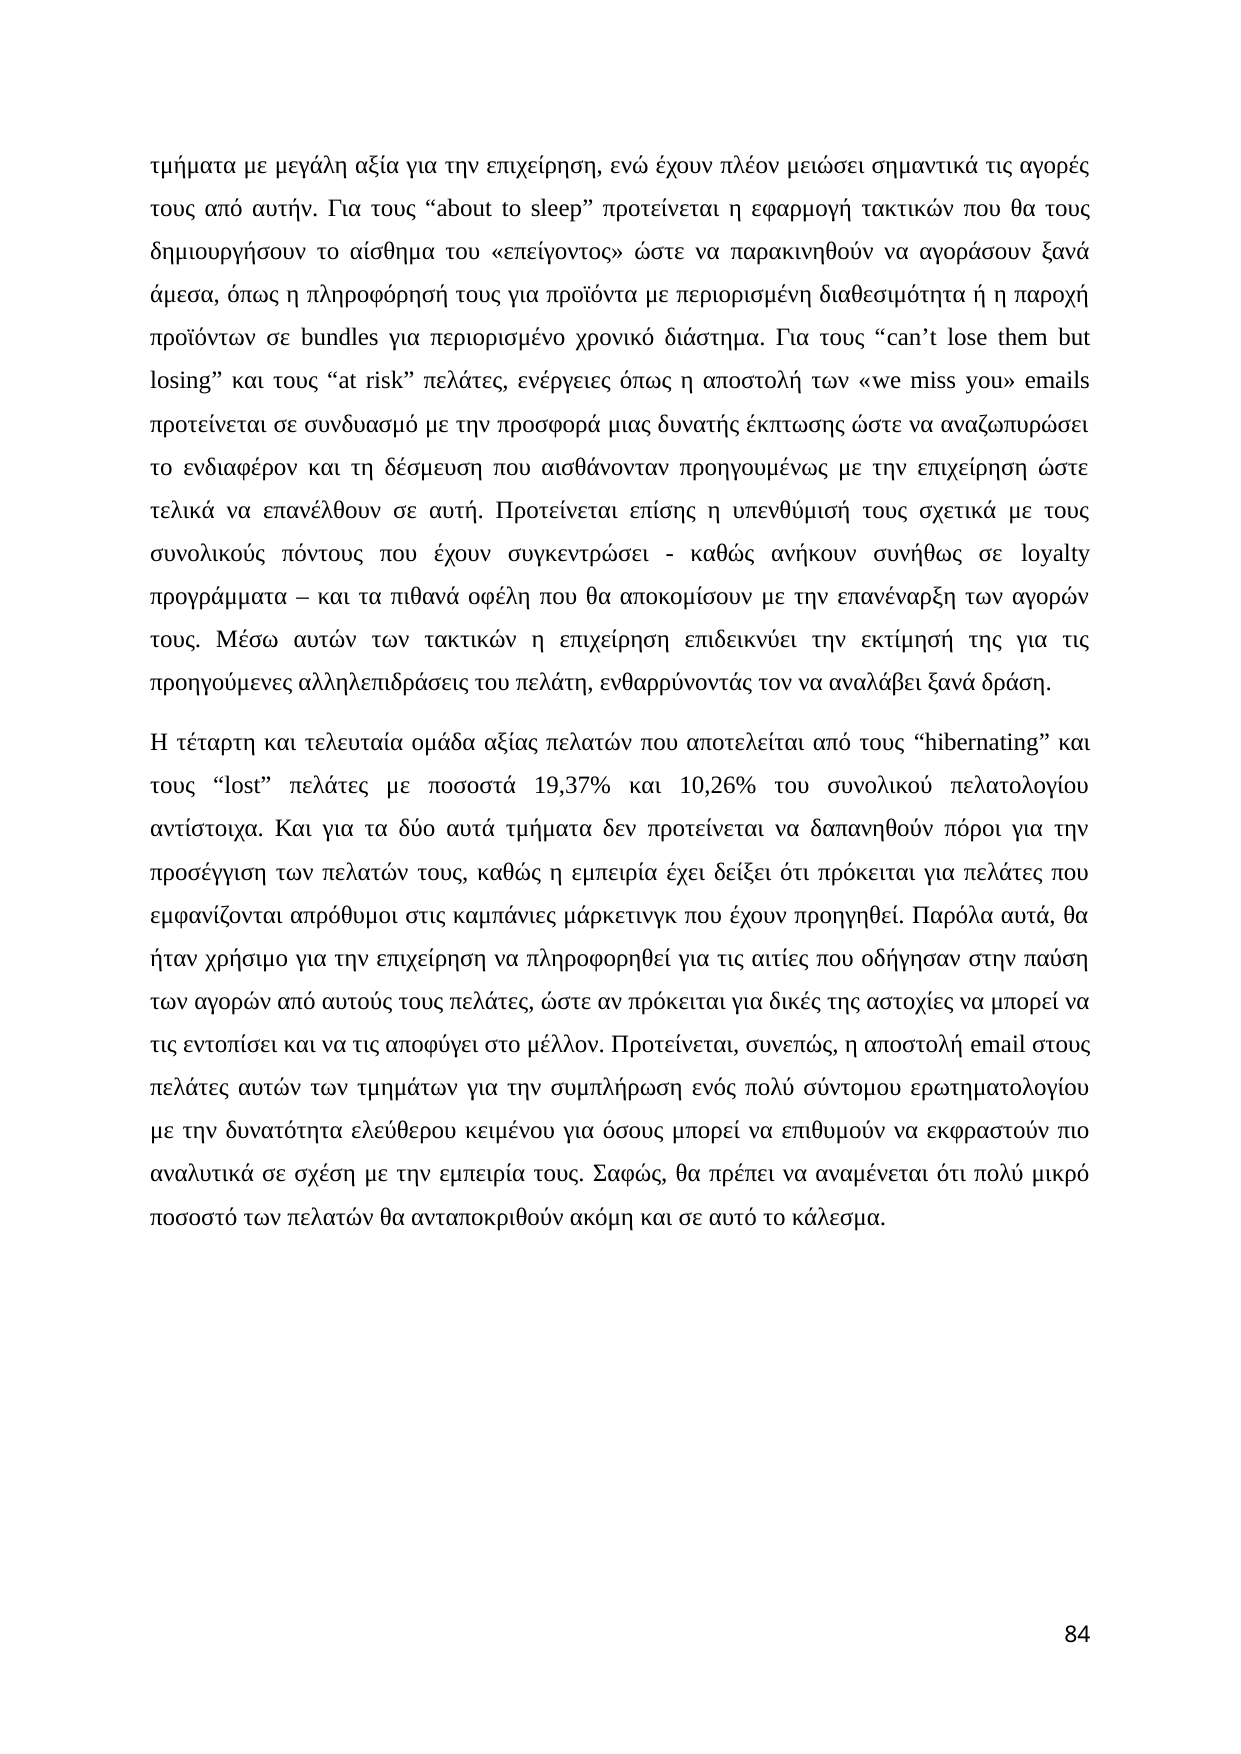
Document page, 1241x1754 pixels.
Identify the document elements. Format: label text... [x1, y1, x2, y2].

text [150, 150, 1090, 696]
text Η τέταρτη και τελευταία ομάδα αξίας πελατών που αποτελείται από τους “hibernating” και τους “lost” πελάτες με ποσοστά 19,37% και 10,26% του συνολικού πελατολογίου αντίστοιχα. Και για τα δύο αυτά τμήματα δεν προτείνεται να δαπανηθούν πόροι για την προσέγγιση των πελατών τους, καθώς η εμπειρία έχει δείξει ότι πρόκειται για πελάτες που εμφανίζονται απρόθυμοι στις καμπάνιες μάρκετινγκ που έχουν προηγηθεί. Παρόλα αυτά, θα ήταν χρήσιμο για την επιχείρηση να πληροφορηθεί για τις αιτίες που οδήγησαν στην παύση των αγορών από αυτούς τους πελάτες, ώστε αν πρόκειται για δικές της αστοχίες να μπορεί να τις εντοπίσει και να τις αποφύγει στο μέλλον. Προτείνεται, συνεπώς, η αποστολή email στους πελάτες αυτών των τμημάτων για την συμπλήρωση ενός πολύ σύντομου ερωτηματολογίου με την δυνατότητα ελεύθερου κειμένου για όσους μπορεί να επιθυμούν να εκφραστούν πιο αναλυτικά σε σχέση με την εμπειρία τους. Σαφώς, θα πρέπει να αναμένεται ότι πολύ μικρό ποσοστό των πελατών θα ανταποκριθούν ακόμη και σε αυτό το κάλεσμα. [150, 727, 1090, 1230]
